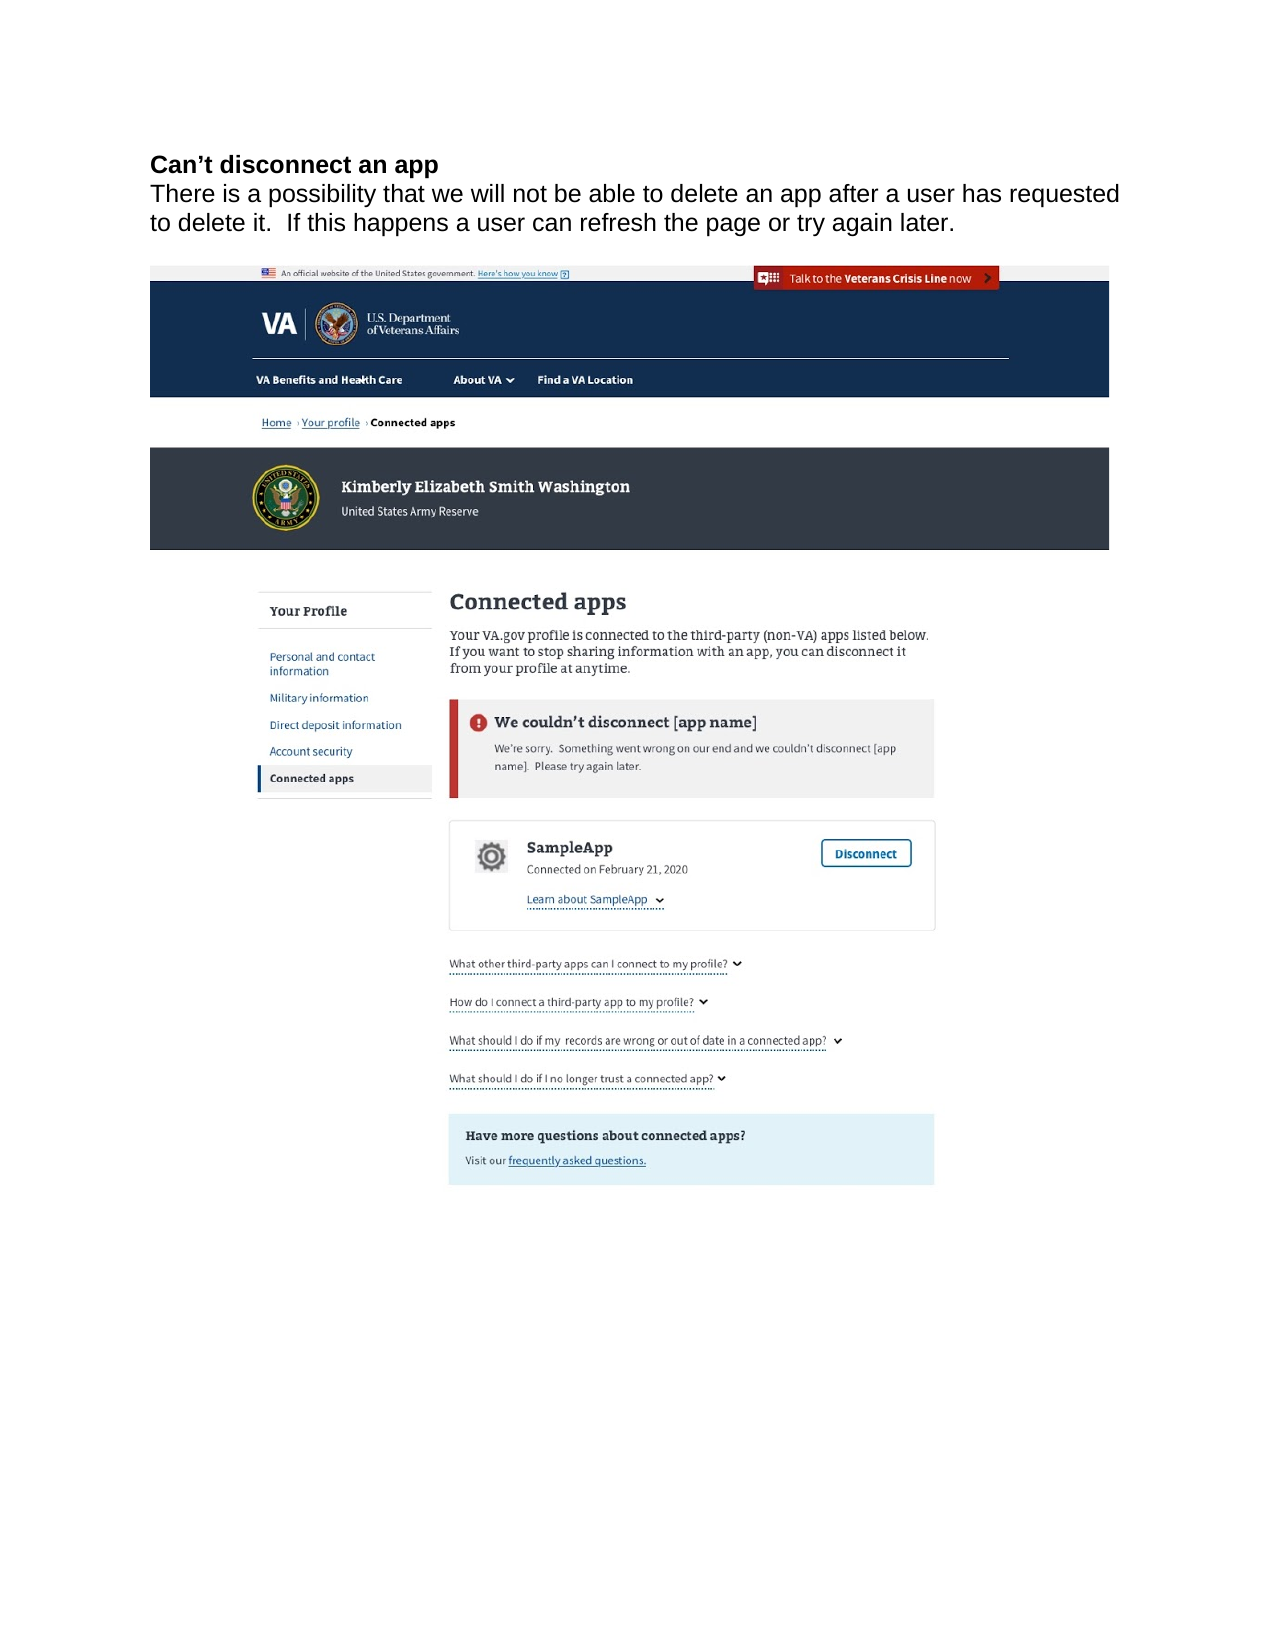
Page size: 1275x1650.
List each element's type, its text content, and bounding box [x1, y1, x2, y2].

picture [150, 265, 1110, 1235]
text There is a possibility that we will not be able to delete an app after a user has requested to delete it. If this happens a user can refresh the page or try again later. [150, 179, 1125, 236]
text Can’t disconnect an app [150, 150, 1125, 179]
